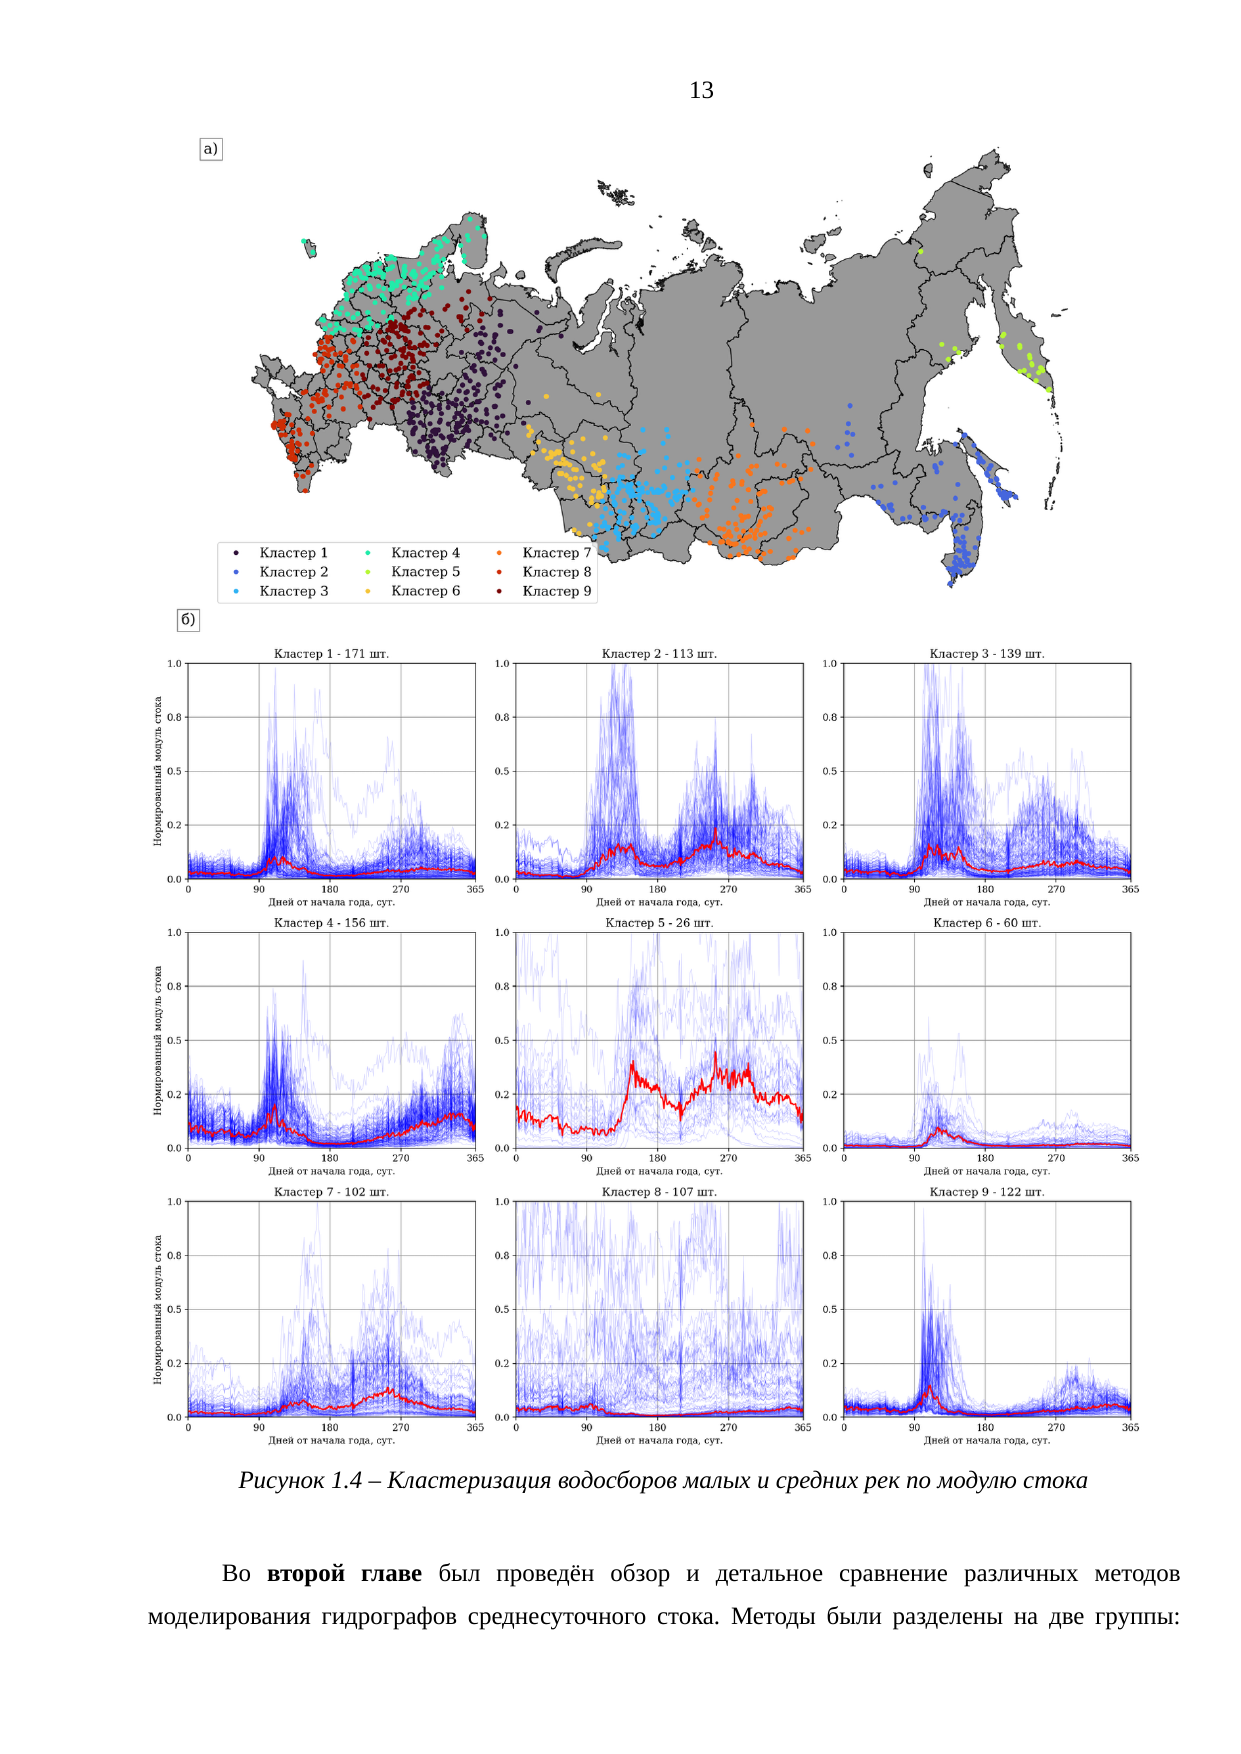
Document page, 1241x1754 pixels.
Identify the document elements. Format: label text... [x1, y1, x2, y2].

text Рисунок 1.4 – Кластеризация водосборов малых и средних рек по модулю стока [148, 1466, 1181, 1494]
picture [147, 118, 1146, 1452]
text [148, 1558, 1181, 1630]
